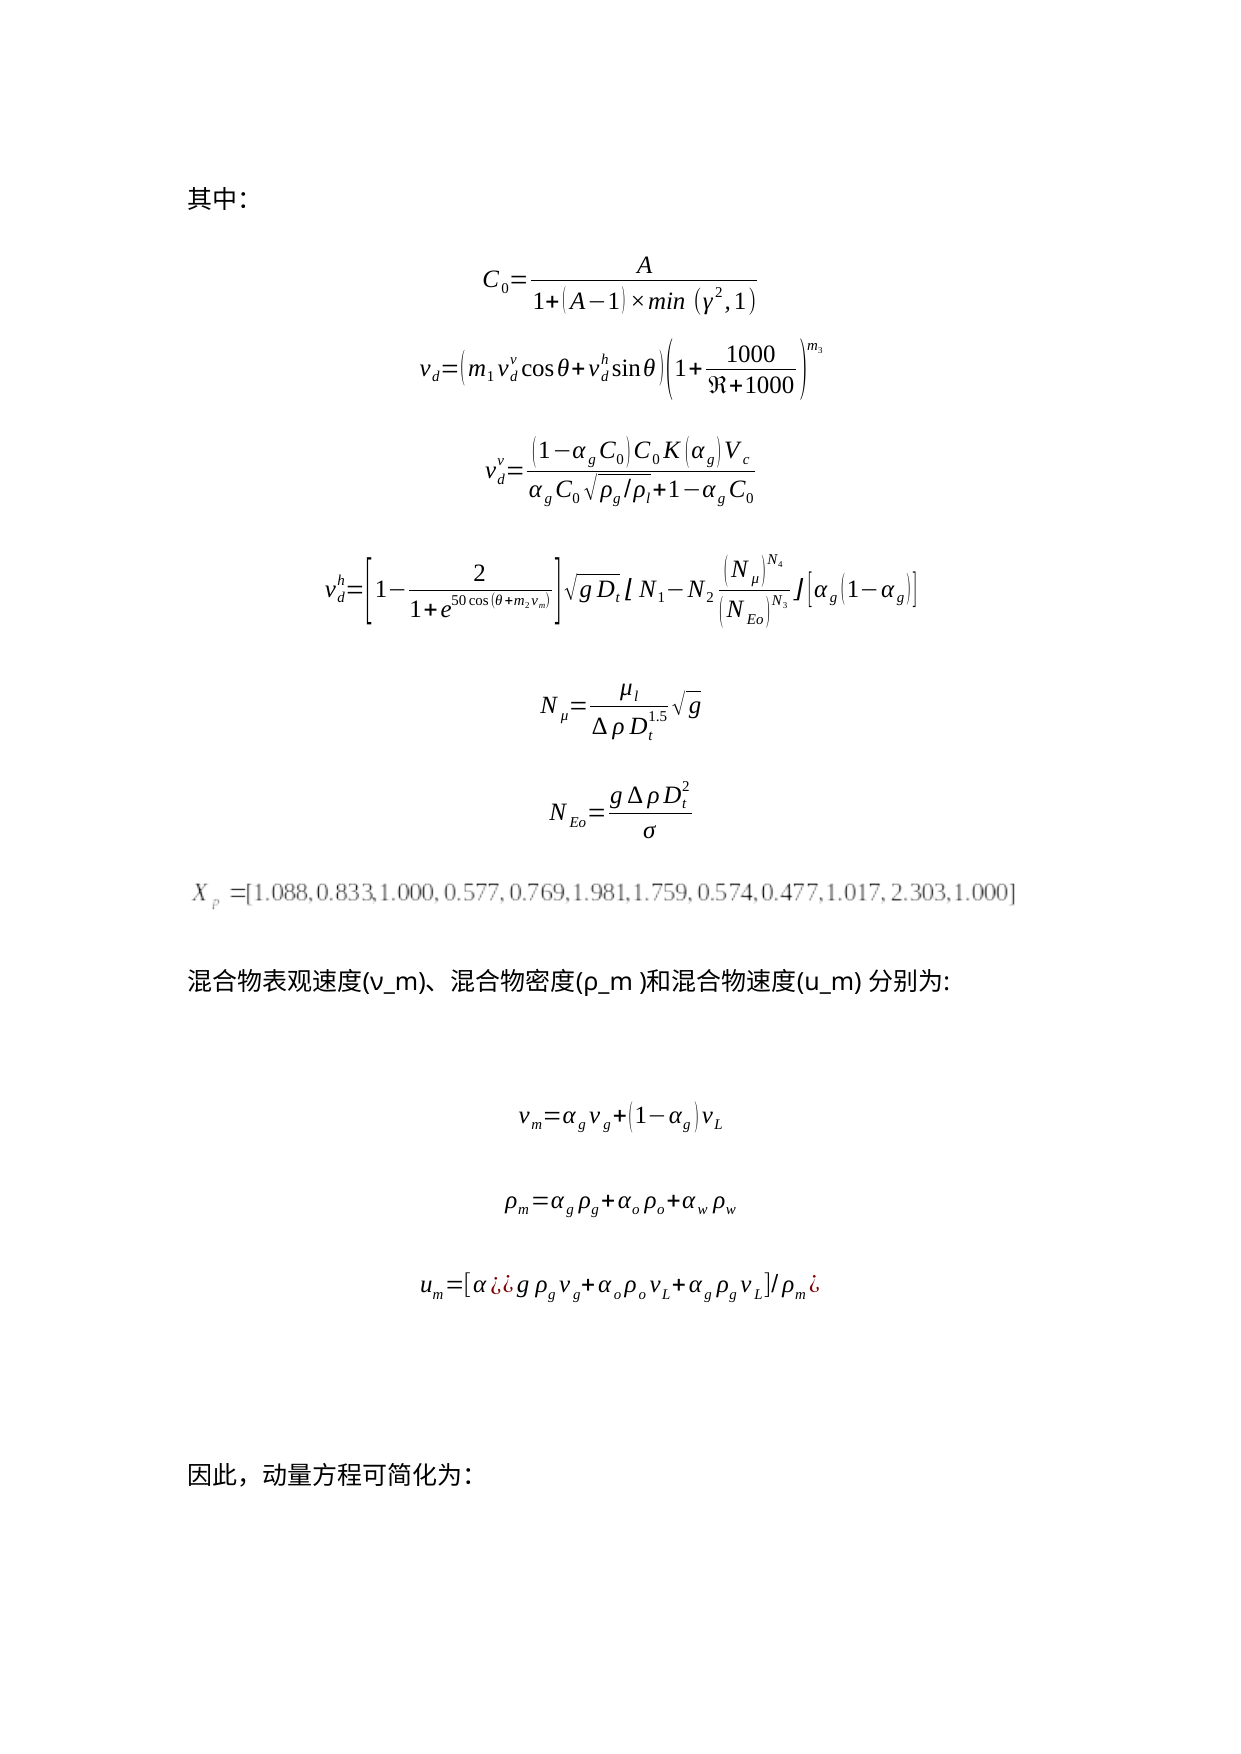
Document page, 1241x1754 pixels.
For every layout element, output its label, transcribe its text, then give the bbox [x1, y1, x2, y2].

text 混合物表观速度(ν_m)、混合物密度(ρ_m )和混合物速度(u_m) 分别为: [187, 946, 1053, 1014]
text 因此，动量方程可简化为： [187, 1439, 1053, 1507]
text 其中： [187, 164, 1053, 232]
